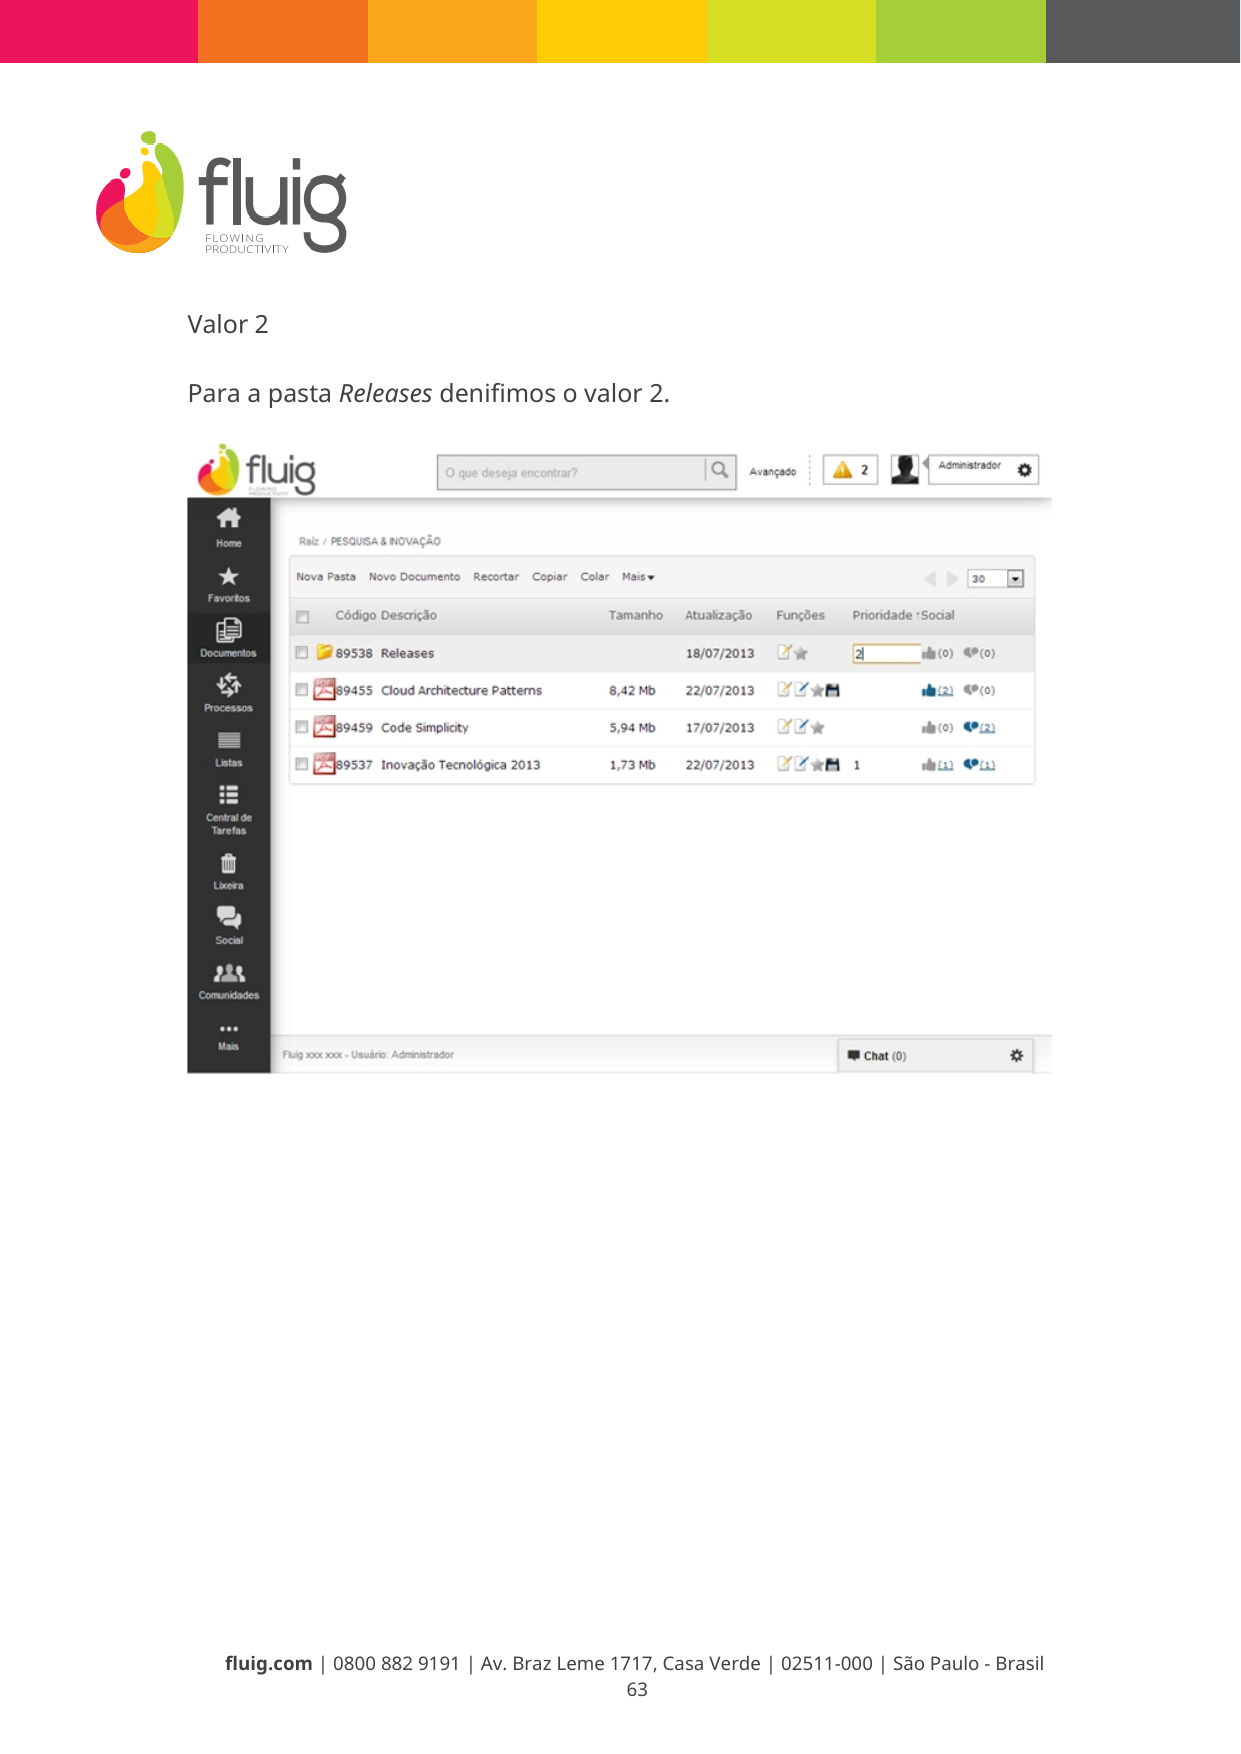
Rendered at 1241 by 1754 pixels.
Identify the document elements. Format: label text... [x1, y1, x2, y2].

text Valor 2 [187, 307, 1053, 341]
text Para a pasta Releases denifimos o valor 2. [187, 375, 1053, 409]
picture [187, 443, 1053, 1074]
